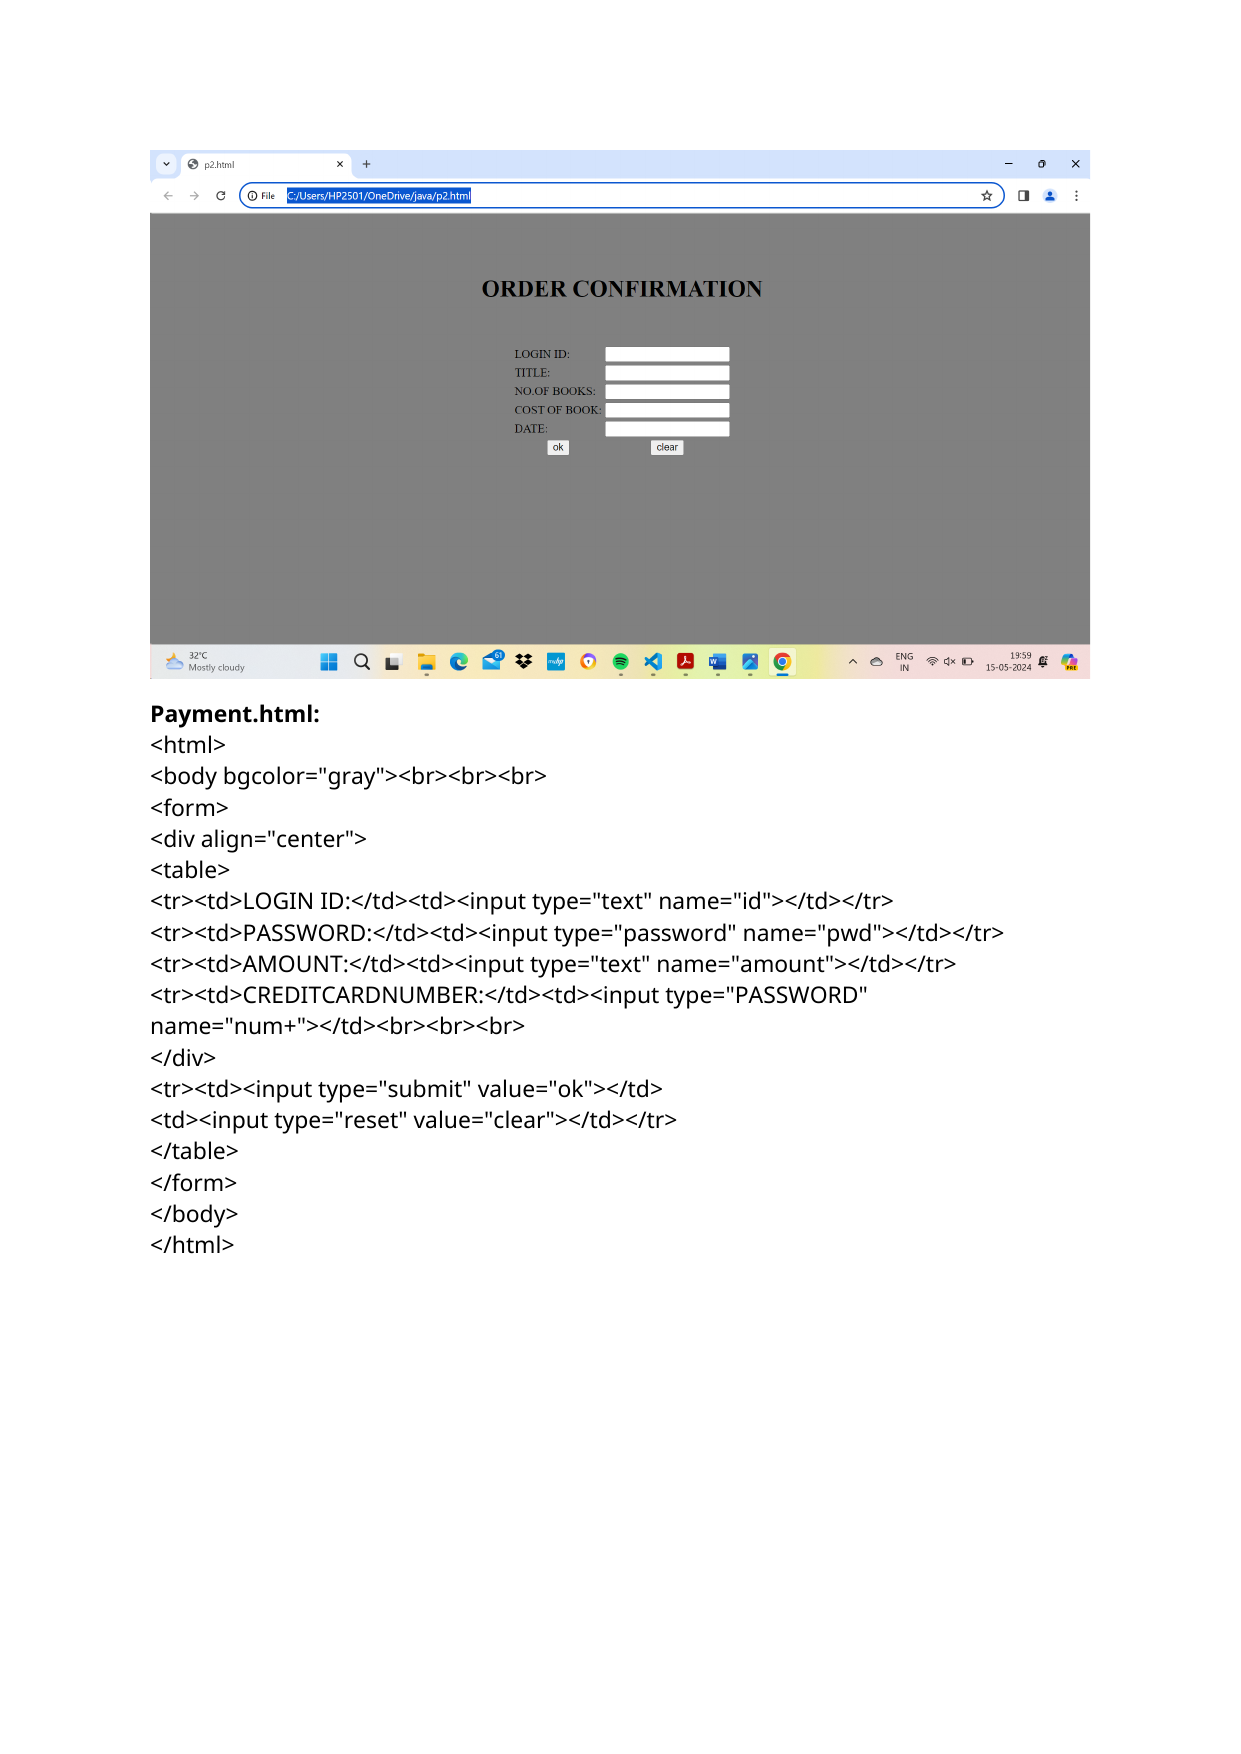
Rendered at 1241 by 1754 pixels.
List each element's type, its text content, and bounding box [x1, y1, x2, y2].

text <tr><td>AMOUNT:</td><td><input type="text" name="amount"></td></tr> [150, 948, 1090, 979]
text <body bgcolor="gray"><br><br><br> [150, 760, 1090, 791]
text <tr><td><input type="submit" value="ok"></td> [150, 1073, 1090, 1104]
text <form> [150, 791, 1090, 823]
text </div> [150, 1041, 1090, 1073]
text </body> [150, 1198, 1090, 1229]
text name="num+"></td><br><br><br> [150, 1010, 1090, 1041]
text <tr><td>PASSWORD:</td><td><input type="password" name="pwd"></td></tr> [150, 916, 1090, 948]
picture [150, 150, 1091, 679]
text <tr><td>LOGIN ID:</td><td><input type="text" name="id"></td></tr> [150, 885, 1090, 916]
text </html> [150, 1229, 1090, 1260]
text </table> [150, 1135, 1090, 1166]
text <div align="center"> [150, 823, 1090, 854]
text <table> [150, 854, 1090, 885]
text Payment.html: [150, 698, 1090, 729]
text </form> [150, 1166, 1090, 1198]
text <html> [150, 729, 1090, 760]
text <tr><td>CREDITCARDNUMBER:</td><td><input type="PASSWORD" [150, 979, 1090, 1010]
text <td><input type="reset" value="clear"></td></tr> [150, 1104, 1090, 1135]
